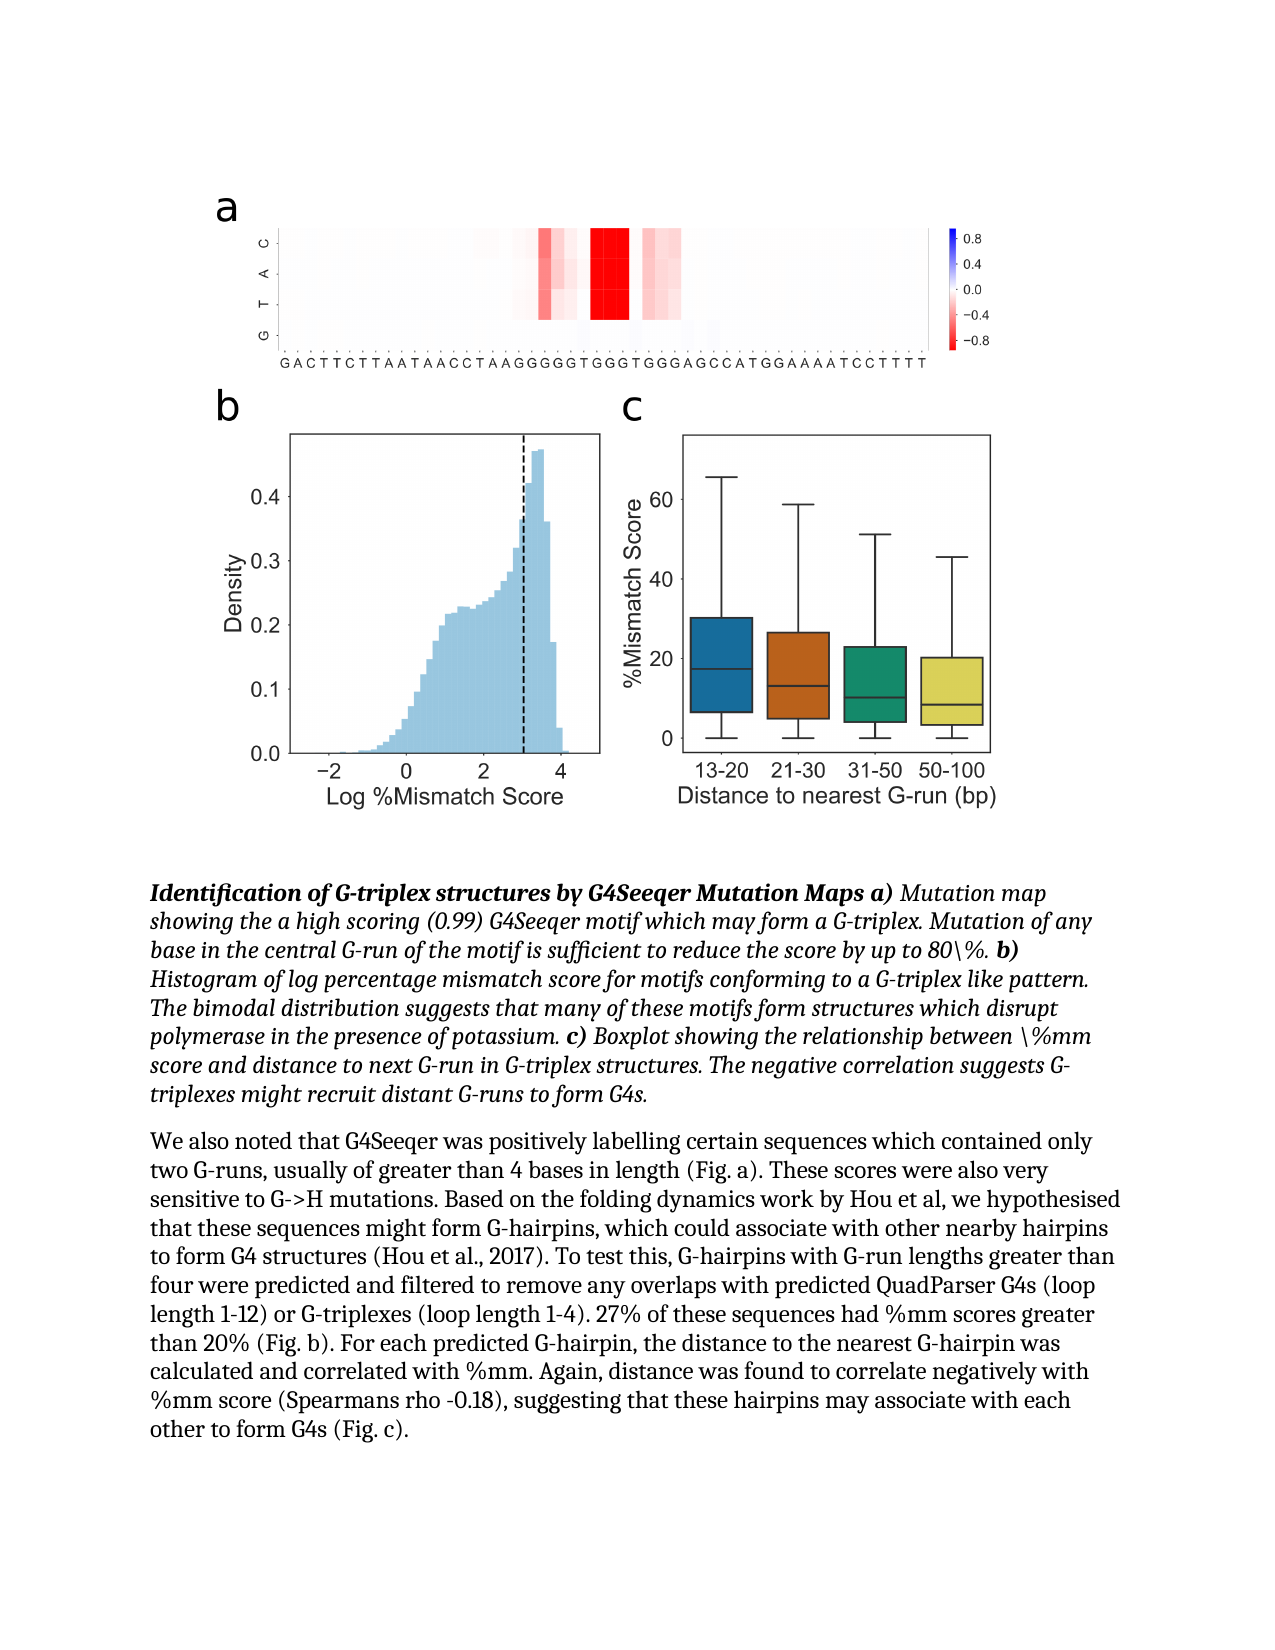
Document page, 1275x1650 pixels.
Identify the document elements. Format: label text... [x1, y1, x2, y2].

text We also noted that G4Seeqer was positively labelling certain sequences which contained only two G-runs, usually of greater than 4 bases in length (Fig. a). These scores were also very sensitive to G->H mutations. Based on the folding dynamics work by Hou et al, we hypothesised that these sequences might form G-hairpins, which could associate with other nearby hairpins to form G4 structures (Hou et al., 2017). To test this, G-hairpins with G-run lengths greater than four were predicted and filtered to remove any overlaps with predicted QuadParser G4s (loop length 1-12) or G-triplexes (loop length 1-4). 27% of these sequences had %mm scores greater than 20% (Fig. b). For each predicted G-hairpin, the distance to the nearest G-hairpin was calculated and correlated with %mm. Again, distance was found to correlate negatively with %mm score (Spearmans rho -0.18), suggesting that these hairpins may associate with each other to form G4s (Fig. c). [150, 1127, 1125, 1443]
picture [168, 150, 1044, 858]
text Identification of G-triplex structures by G4Seeqer Mutation Maps a) Mutation map showing the a high scoring (0.99) G4Seeqer motif which may form a G-triplex. Mutation of any base in the central G-run of the motif is sufficient to reduce the score by up to 80\%. b) Histogram of log percentage mismatch score for motifs conforming to a G-triplex like pattern. The bimodal distribution suggests that many of these motifs form structures which disrupt polymerase in the presence of potassium. c) Boxplot showing the relationship between \%mm score and distance to next G-run in G-triplex structures. The negative correlation suggests G-triplexes might recruit distant G-runs to form G4s. [150, 878, 1125, 1108]
